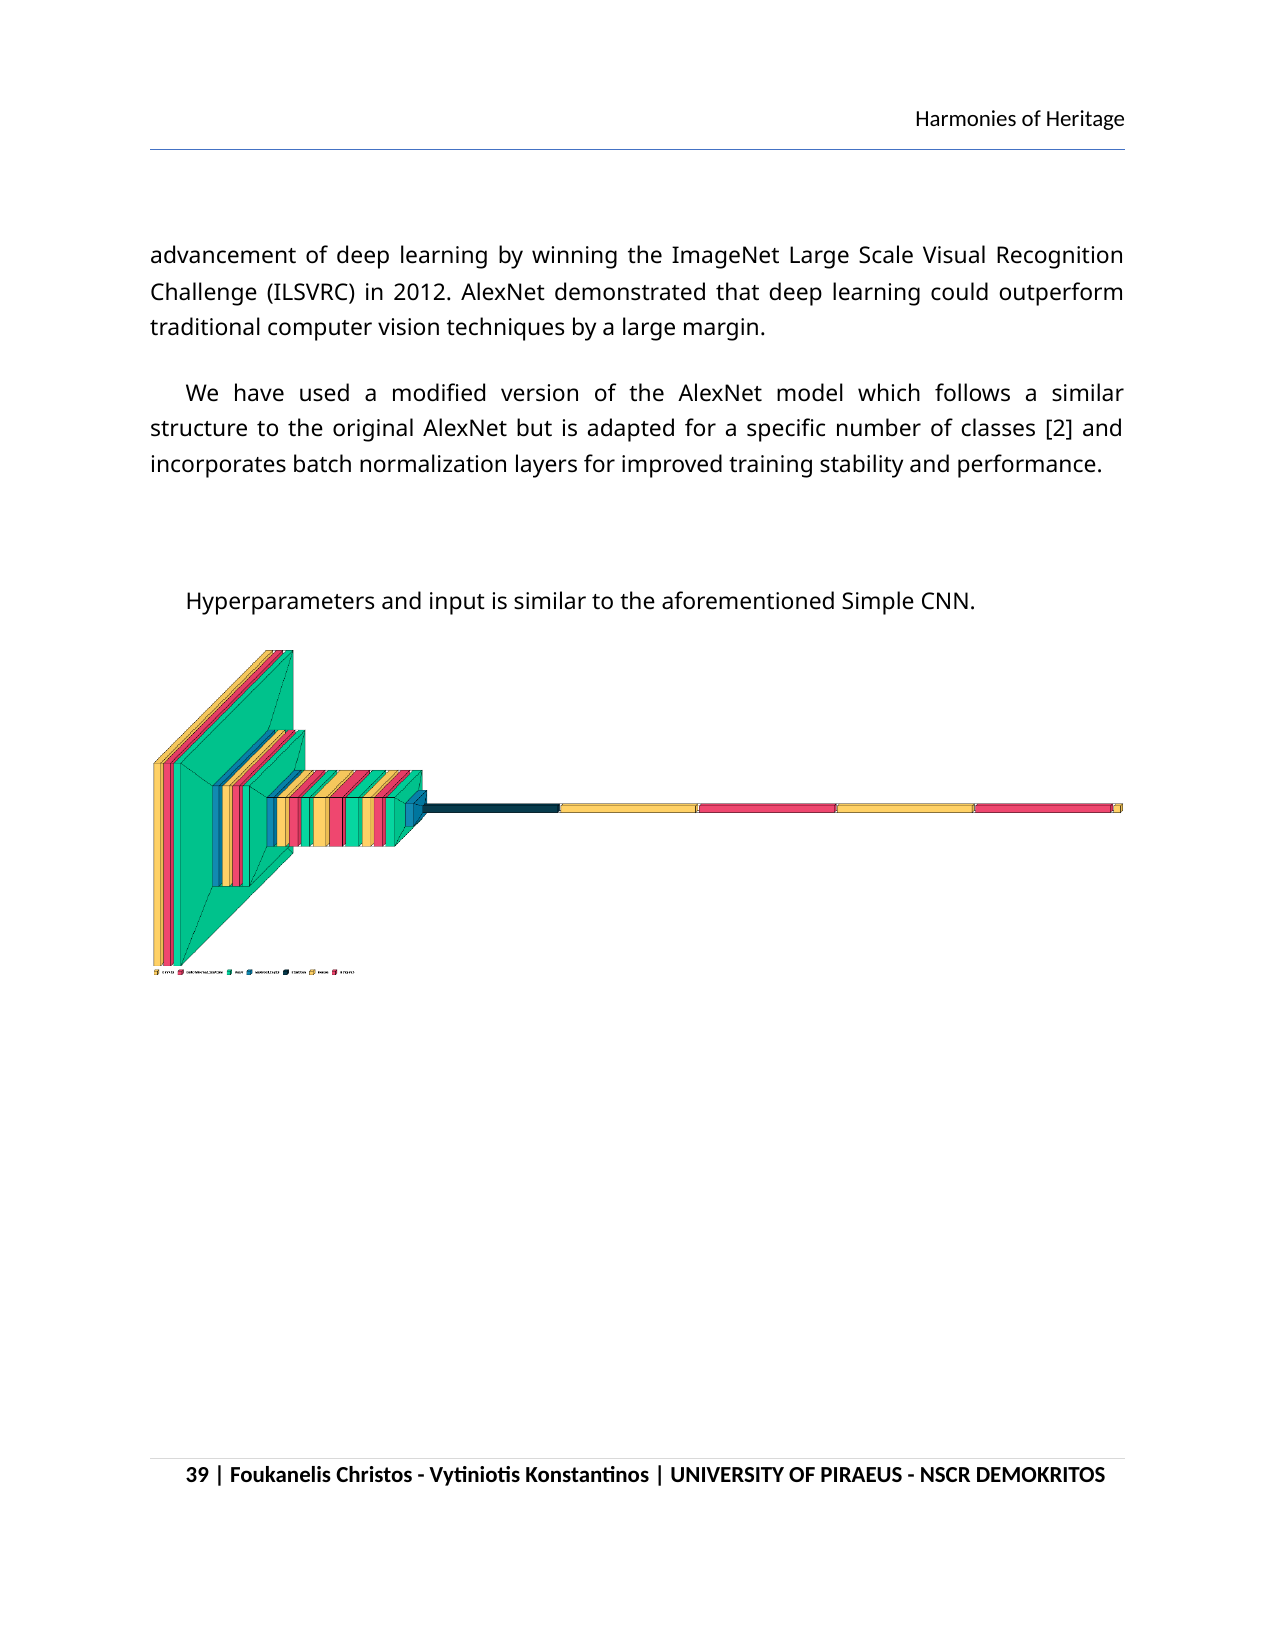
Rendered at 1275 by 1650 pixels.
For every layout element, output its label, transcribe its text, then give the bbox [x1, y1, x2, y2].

text We have used a modified version of the AlexNet model which follows a similar structure to the original AlexNet but is adapted for a specific number of classes [2] and incorporates batch normalization layers for improved training stability and performance. [150, 376, 1125, 479]
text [150, 239, 1125, 343]
picture [150, 650, 1125, 978]
text Hyperparameters and input is similar to the aforementioned Simple CNN. [150, 584, 1125, 616]
